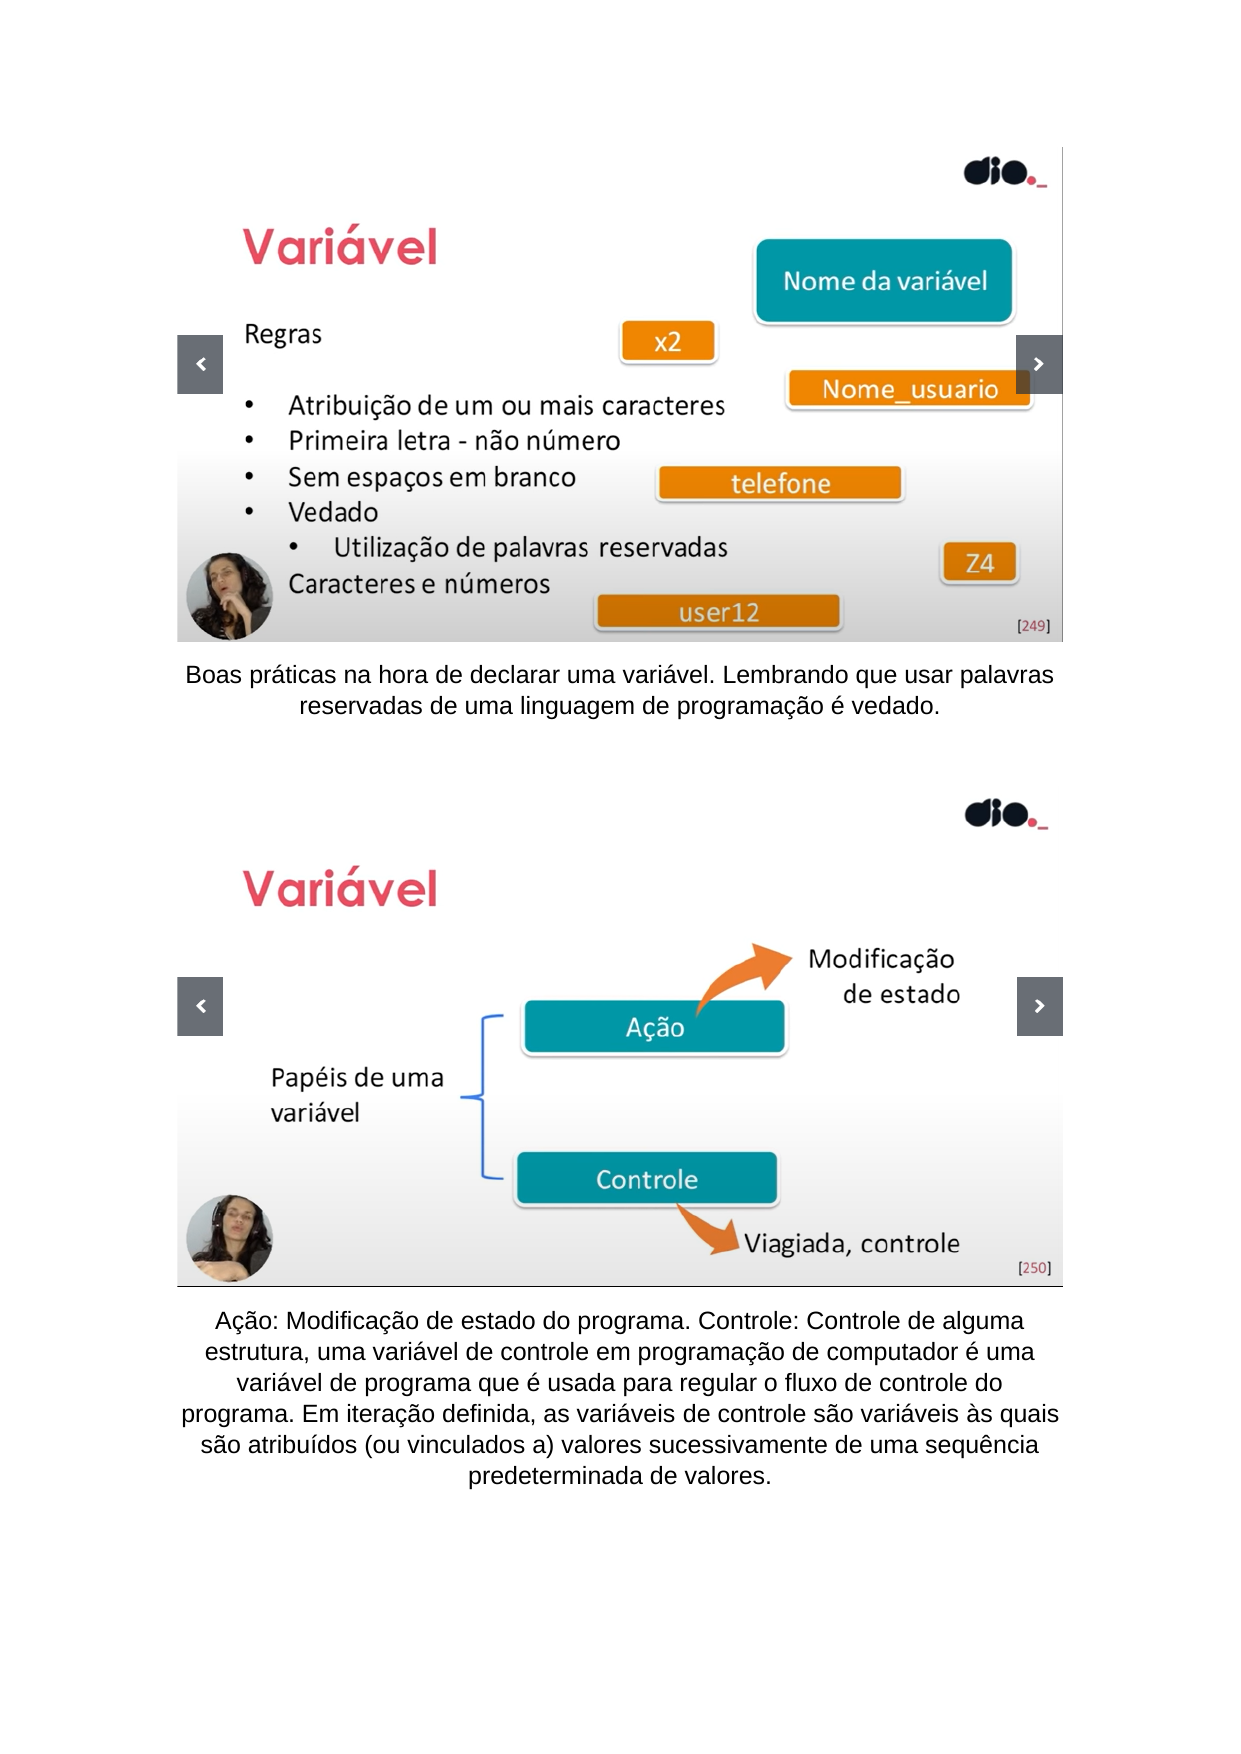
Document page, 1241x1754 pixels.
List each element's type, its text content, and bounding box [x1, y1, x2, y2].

picture [177, 786, 1063, 1287]
text Ação: Modificação de estado do programa. Controle: Controle de alguma estrutura, uma variável de controle em programação de computador é uma variável de programa que é usada para regular o fluxo de controle do programa. Em iteração definida, as variáveis ​​de controle são variáveis ​​às quais são atribuídos (ou vinculados a) valores sucessivamente de uma sequência predeterminada de valores. [177, 1306, 1063, 1490]
text Boas práticas na hora de declarar uma variável. Lembrando que usar palavras reservadas de uma linguagem de programação é vedado. [177, 660, 1063, 720]
picture [177, 147, 1063, 642]
